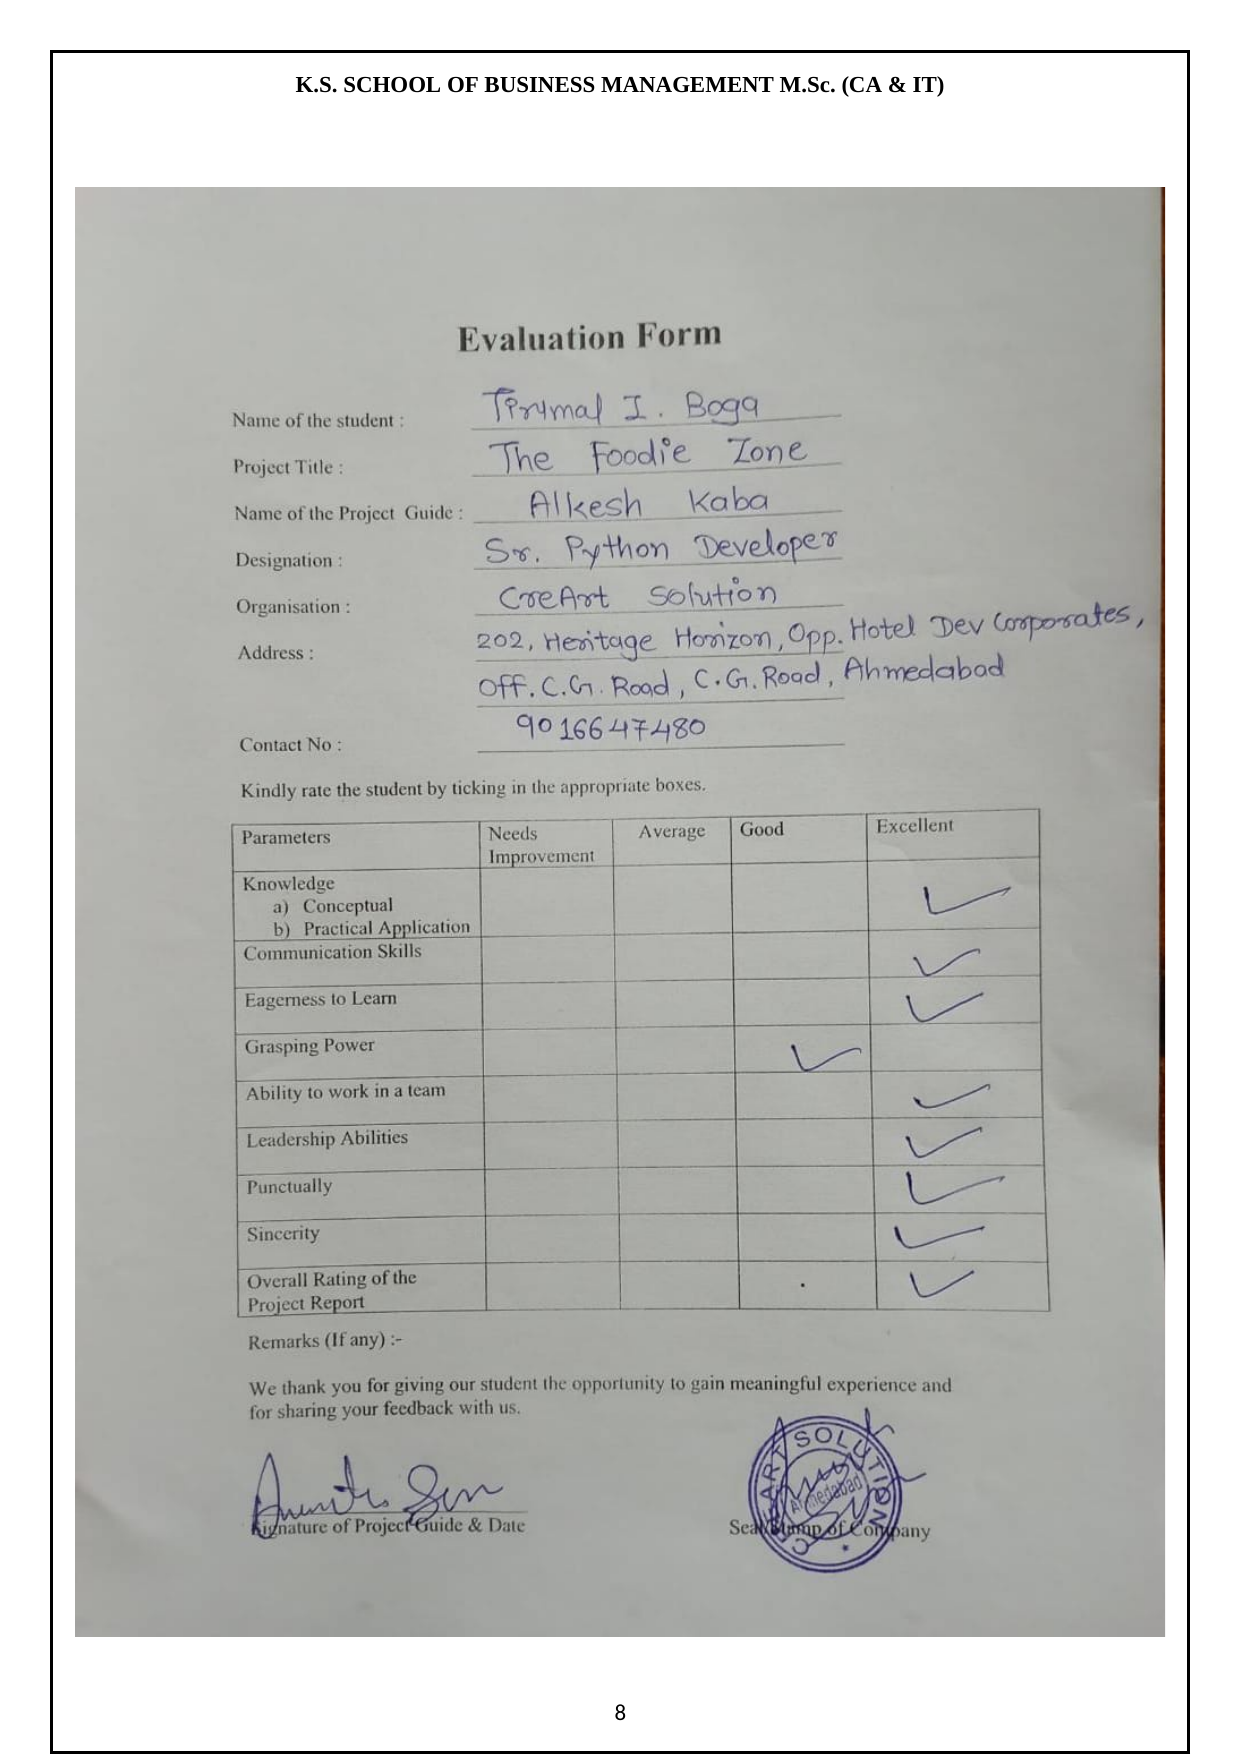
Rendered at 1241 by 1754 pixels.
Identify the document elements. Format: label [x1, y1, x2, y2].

picture [75, 187, 1166, 1637]
